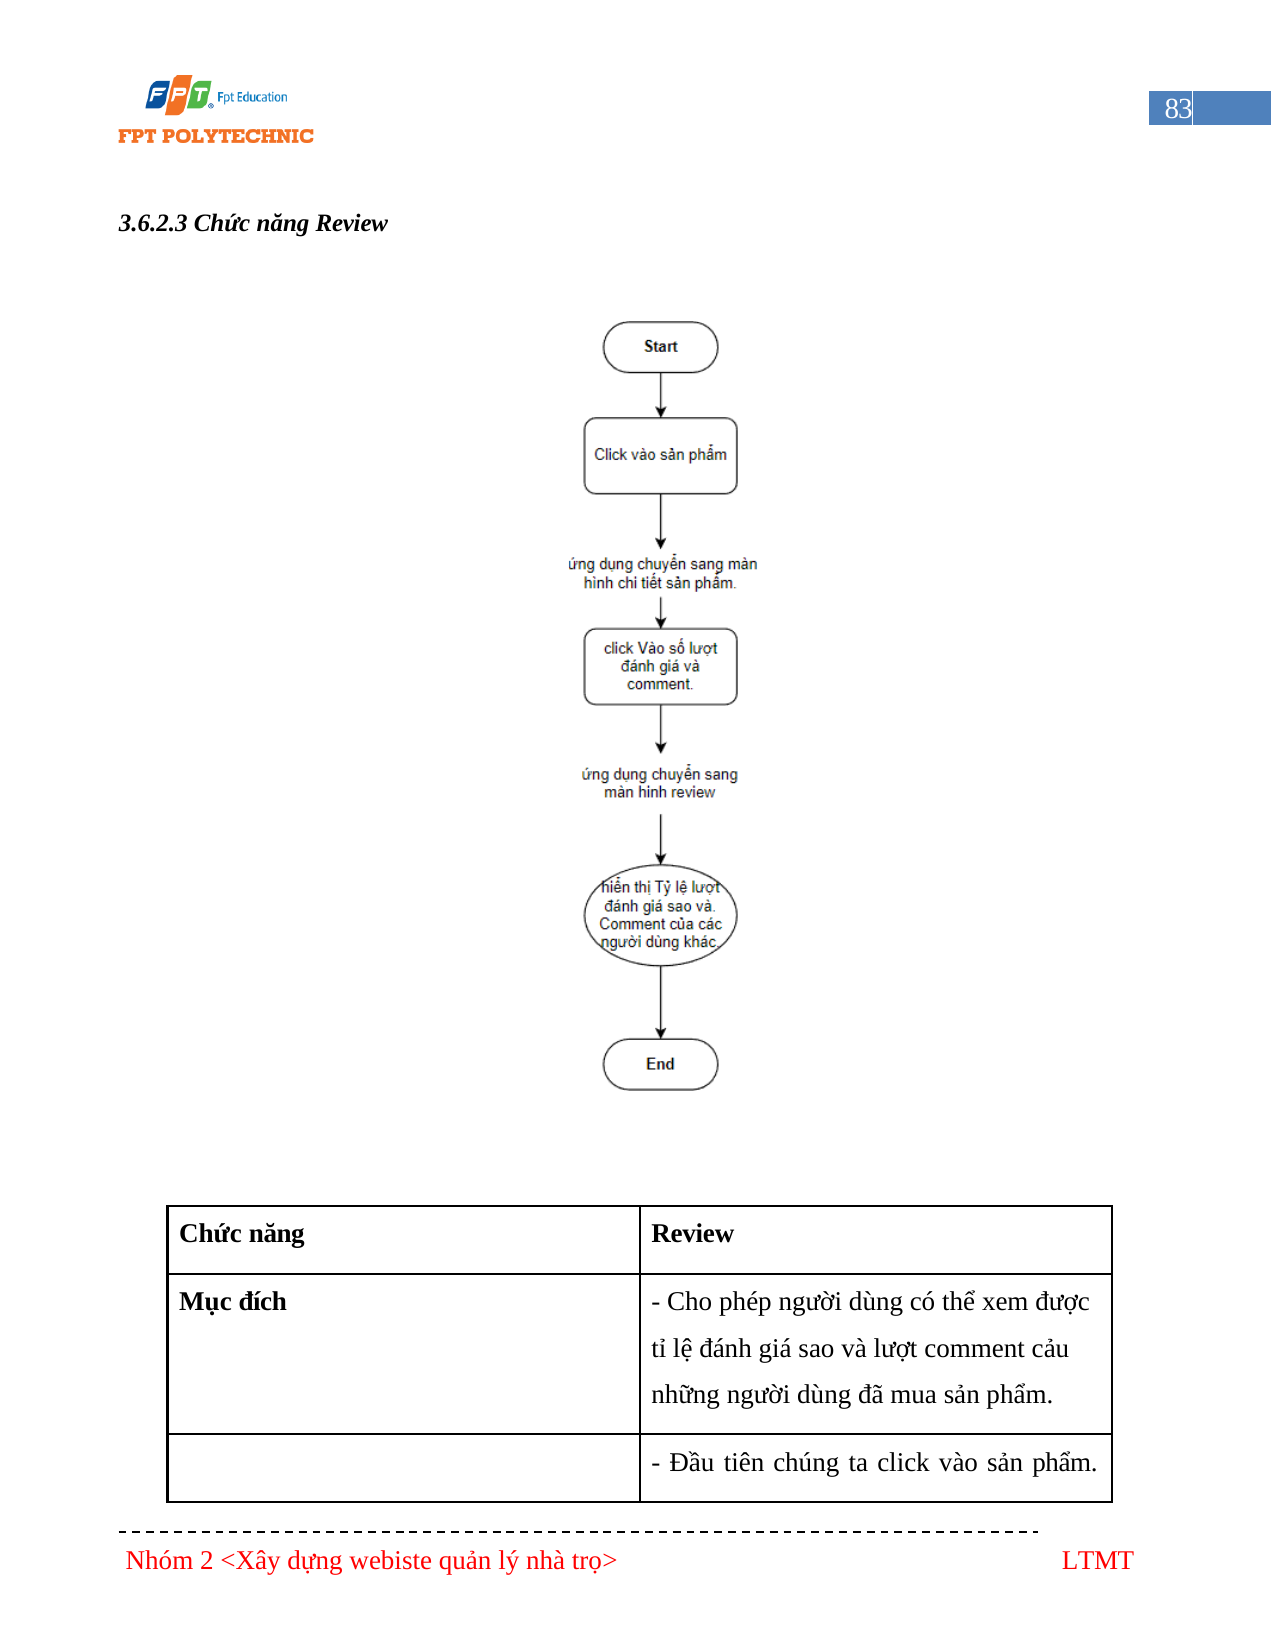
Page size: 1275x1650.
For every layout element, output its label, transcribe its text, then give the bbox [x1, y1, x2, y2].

picture [118, 75, 314, 143]
table_cell - Đầu tiên chúng ta click vào sản phẩm. [641, 1435, 1111, 1501]
table_cell - Cho phép người dùng có thể xem được tỉ lệ đánh giá sao và lượt comment cảu những người dùng đã mua sản phẩm. [641, 1275, 1111, 1433]
table_header Chức năng [169, 1207, 639, 1272]
table_cell Mục đích [169, 1275, 639, 1433]
table_header Review [641, 1207, 1111, 1272]
picture [568, 321, 758, 1091]
table_cell [169, 1435, 639, 1501]
list Chức năng Review [118, 208, 1200, 237]
